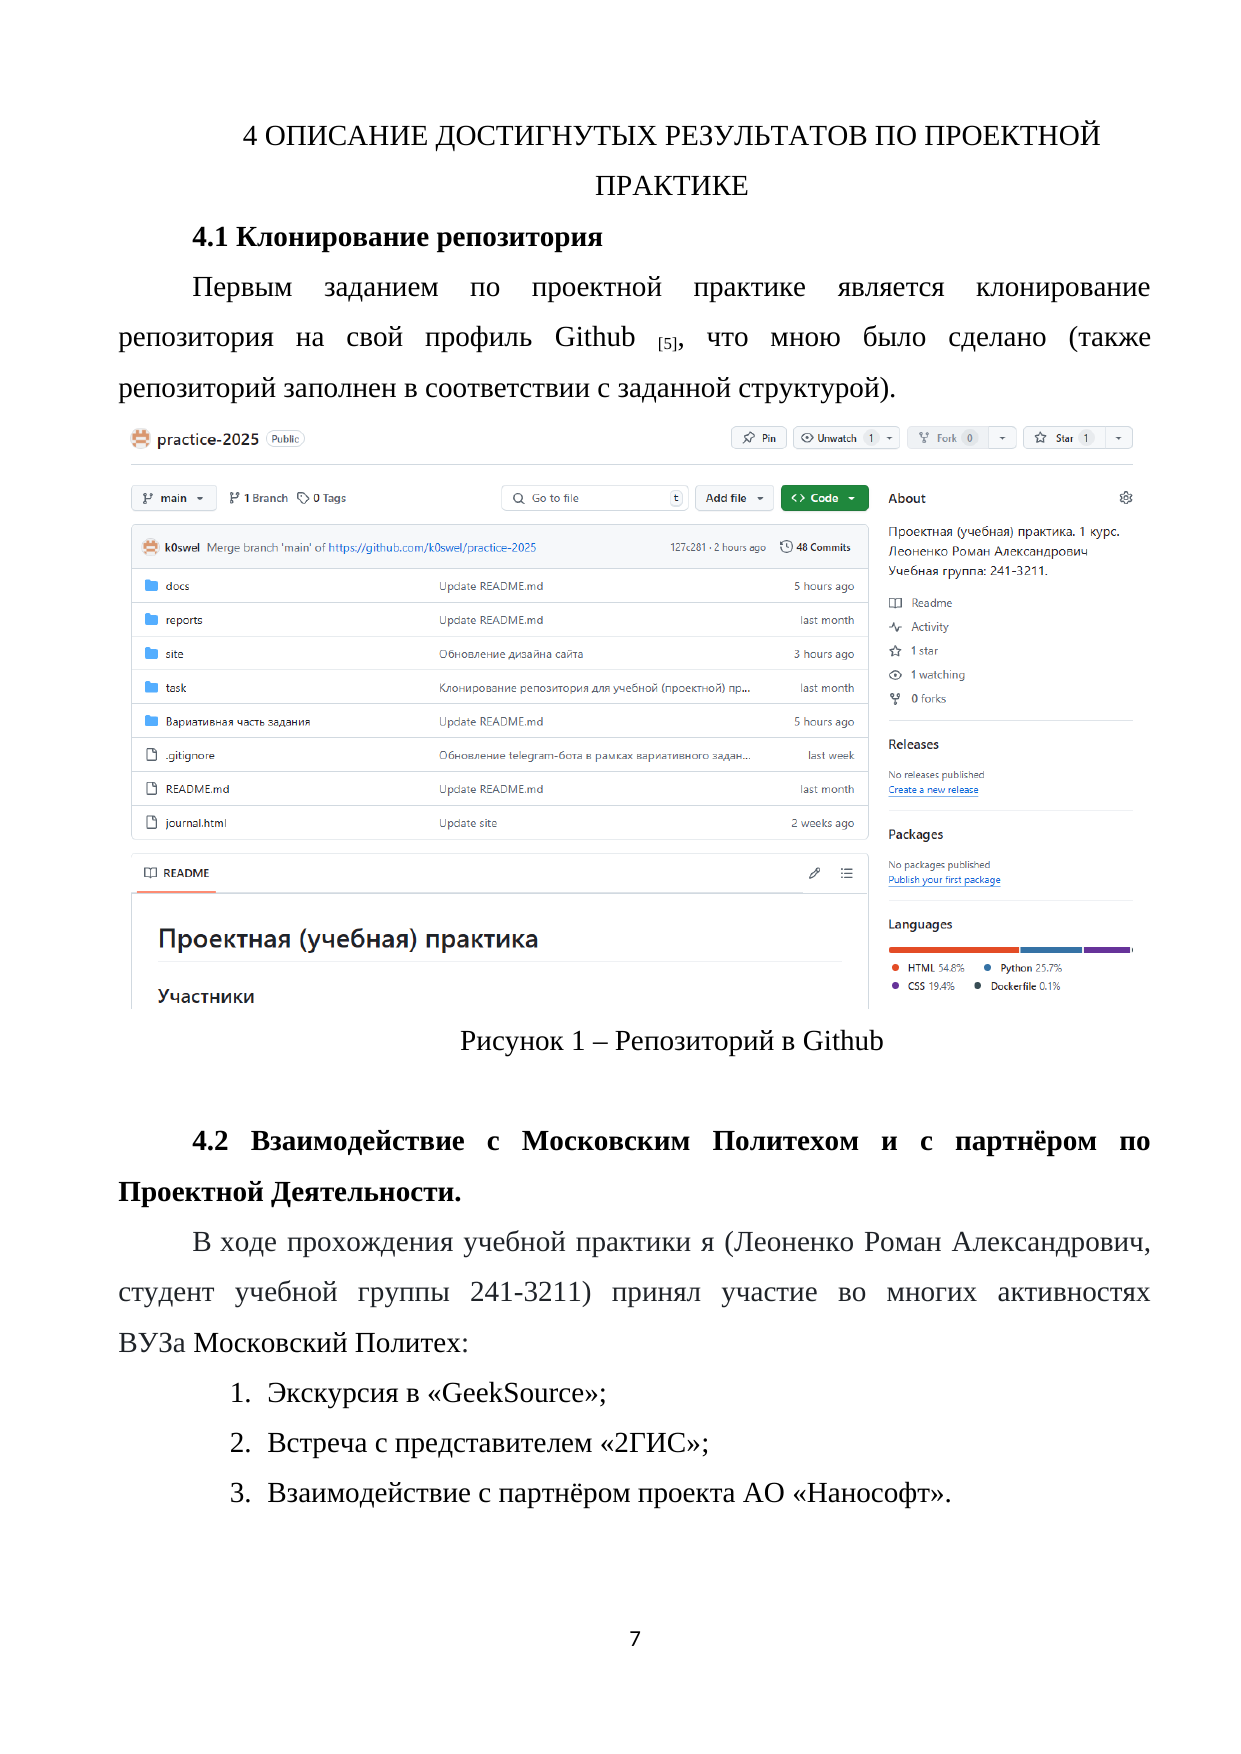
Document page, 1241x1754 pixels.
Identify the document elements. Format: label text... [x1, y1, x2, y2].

text Рисунок 1 – Репозиторий в Github [118, 1023, 1152, 1056]
picture [118, 420, 1152, 1009]
list Первым заданием по проектной практике является клонирование репозитория на свой профиль Github [5], что мною было сделано (также репозиторий заполнен в соответствии с заданной структурой). [118, 269, 1152, 403]
list Экскурсия в «GeekSource»; [229, 1375, 1152, 1408]
text В ходе прохождения учебной практики я (Леоненко Роман Александрович, студент учебной группы 241-3211) принял участие во многих активностях ВУЗа Московский Политех: [118, 1224, 1152, 1274]
list Взаимодействие с партнёром проекта АО «Нанософт». [229, 1476, 1152, 1509]
list Встреча с представителем «2ГИС»; [229, 1425, 1152, 1459]
subtitle 4.2 Взаимодействие с Московским Политехом и с партнёром по Проектной Деятельности. [118, 1123, 1152, 1207]
list 4 ОПИСАНИЕ ДОСТИГНУТЫХ РЕЗУЛЬТАТОВ ПО ПРОЕКТНОЙ ПРАКТИКЕ [192, 118, 1152, 202]
text В ходе прохождения учебной практики я (Леоненко Роман Александрович, студент учебной группы 241-3211) принял участие во многих активностях ВУЗа Московский Политех: [118, 1308, 1152, 1358]
list 4.1 Клонирование репозитория [192, 219, 1152, 252]
